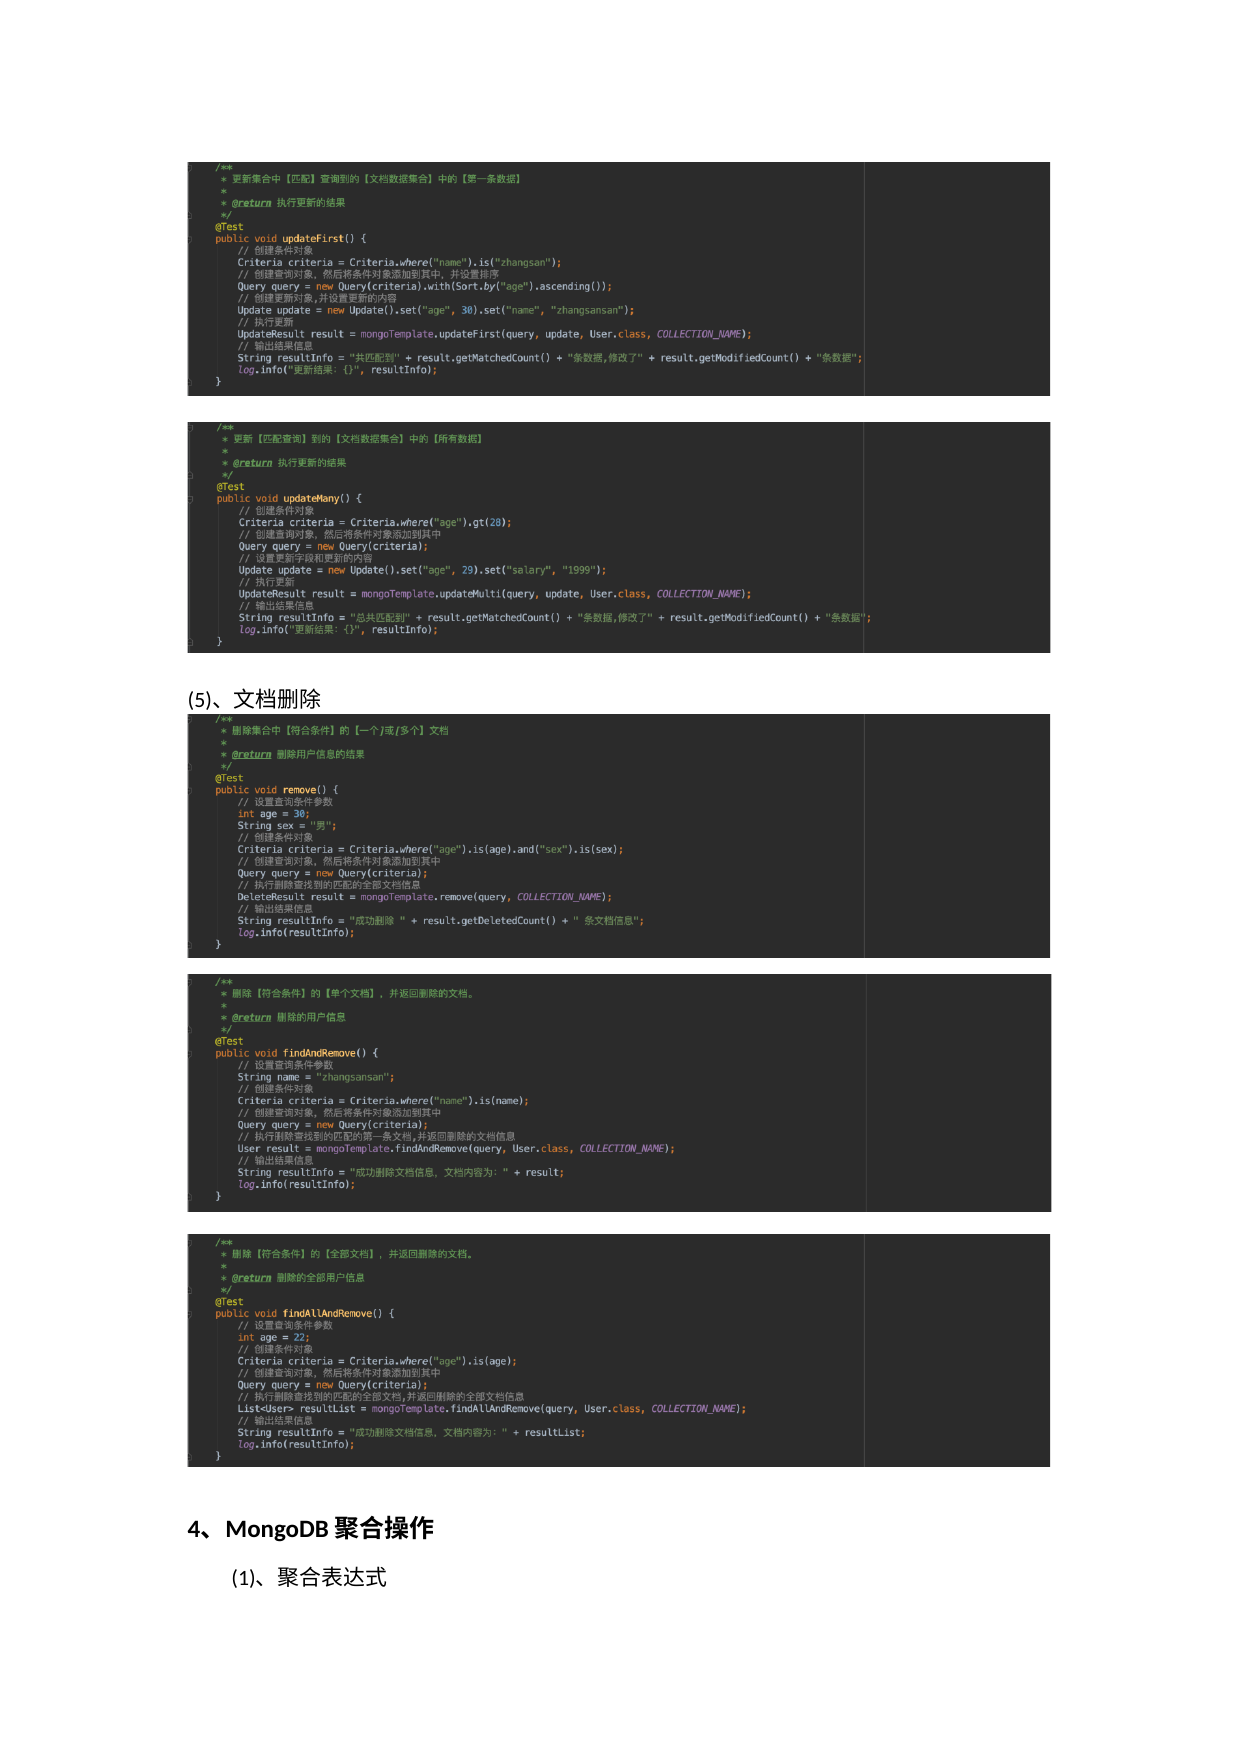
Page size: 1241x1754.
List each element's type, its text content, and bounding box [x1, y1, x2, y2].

picture [187, 162, 1051, 396]
list (1)、聚合表达式 [187, 1559, 1053, 1592]
list MongoDB 聚合操作 [187, 1494, 1053, 1559]
picture [187, 1234, 1051, 1467]
picture [187, 714, 1051, 958]
text (5)、文档删除 [187, 682, 1053, 714]
picture [187, 974, 1052, 1212]
picture [187, 422, 1051, 653]
